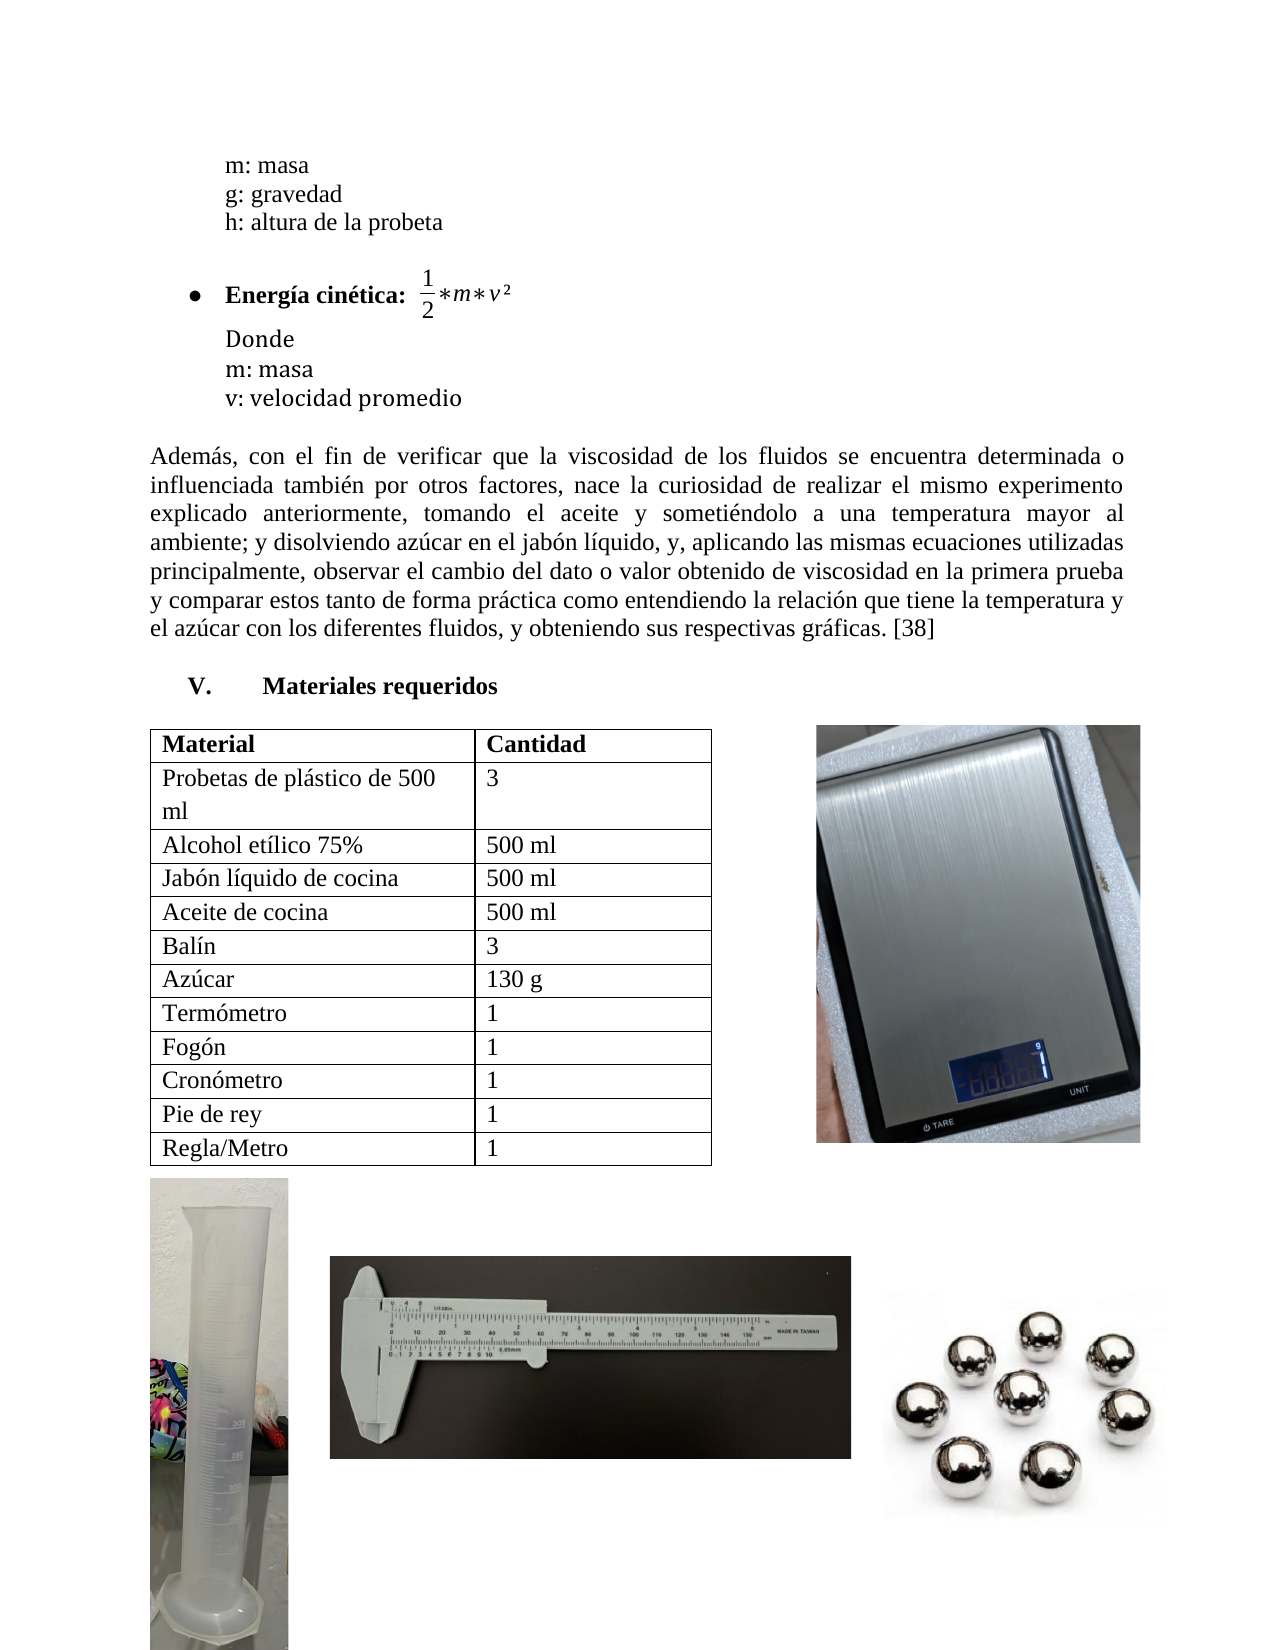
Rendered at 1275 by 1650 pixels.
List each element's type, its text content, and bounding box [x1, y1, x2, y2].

table_cell Balín [151, 931, 474, 963]
table_cell 500 ml [476, 864, 711, 896]
table_cell Pie de rey [151, 1099, 474, 1132]
list Materiales requeridos [187, 671, 1125, 700]
text Donde [225, 324, 1125, 353]
table_cell Azúcar [151, 965, 474, 997]
text m: masa [225, 353, 1125, 382]
table_cell Cronómetro [151, 1065, 474, 1098]
text } [289, 1394, 879, 1423]
table_cell 1 [476, 1032, 711, 1064]
picture [150, 1178, 289, 1650]
table_cell Aceite de cocina [151, 897, 474, 930]
picture [816, 725, 1141, 1143]
table_cell 130 g [476, 965, 711, 997]
table_header Cantidad [476, 730, 711, 762]
picture [329, 1423, 852, 1459]
table_cell Probetas de plástico de 500 ml [151, 763, 474, 829]
table_cell 1 [476, 1099, 711, 1132]
table_cell 500 ml [476, 897, 711, 930]
table_cell 1 [476, 1133, 711, 1165]
table_cell 3 [476, 931, 711, 963]
text g: gravedad [225, 179, 1125, 207]
table_cell Fogón [151, 1032, 474, 1064]
table_cell 3 [476, 763, 711, 829]
list Energía cinética: [187, 265, 1125, 324]
table_cell 1 [476, 1065, 711, 1098]
picture [329, 1256, 852, 1394]
text m: masa [225, 150, 1125, 179]
text v: velocidad promedio [225, 382, 1125, 412]
text Además, con el fin de verificar que la viscosidad de los fluidos se encuentra determinada o influenciada también por otros factores, nace la curiosidad de realizar el mismo experimento explicado anteriormente, tomando el aceite y sometiéndolo a una temperatura mayor al ambiente; y disolviendo azúcar en el jabón líquido, y, aplicando las mismas ecuaciones utilizadas principalmente, observar el cambio del dato o valor obtenido de viscosidad en la primera prueba y comparar estos tanto de forma práctica como entendiendo la relación que tiene la temperatura y el azúcar con los diferentes fluidos, y obteniendo sus respectivas gráficas. [38] [150, 441, 1125, 642]
table_cell Jabón líquido de cocina [151, 864, 474, 896]
picture [879, 1291, 1169, 1526]
table_header Material [151, 730, 474, 762]
table_cell 500 ml [476, 830, 711, 862]
table_cell 1 [476, 998, 711, 1031]
table_cell Regla/Metro [151, 1133, 474, 1165]
text h: altura de la probeta [225, 207, 1125, 236]
table_cell Termómetro [151, 998, 474, 1031]
table_cell Alcohol etílico 75% [151, 830, 474, 862]
